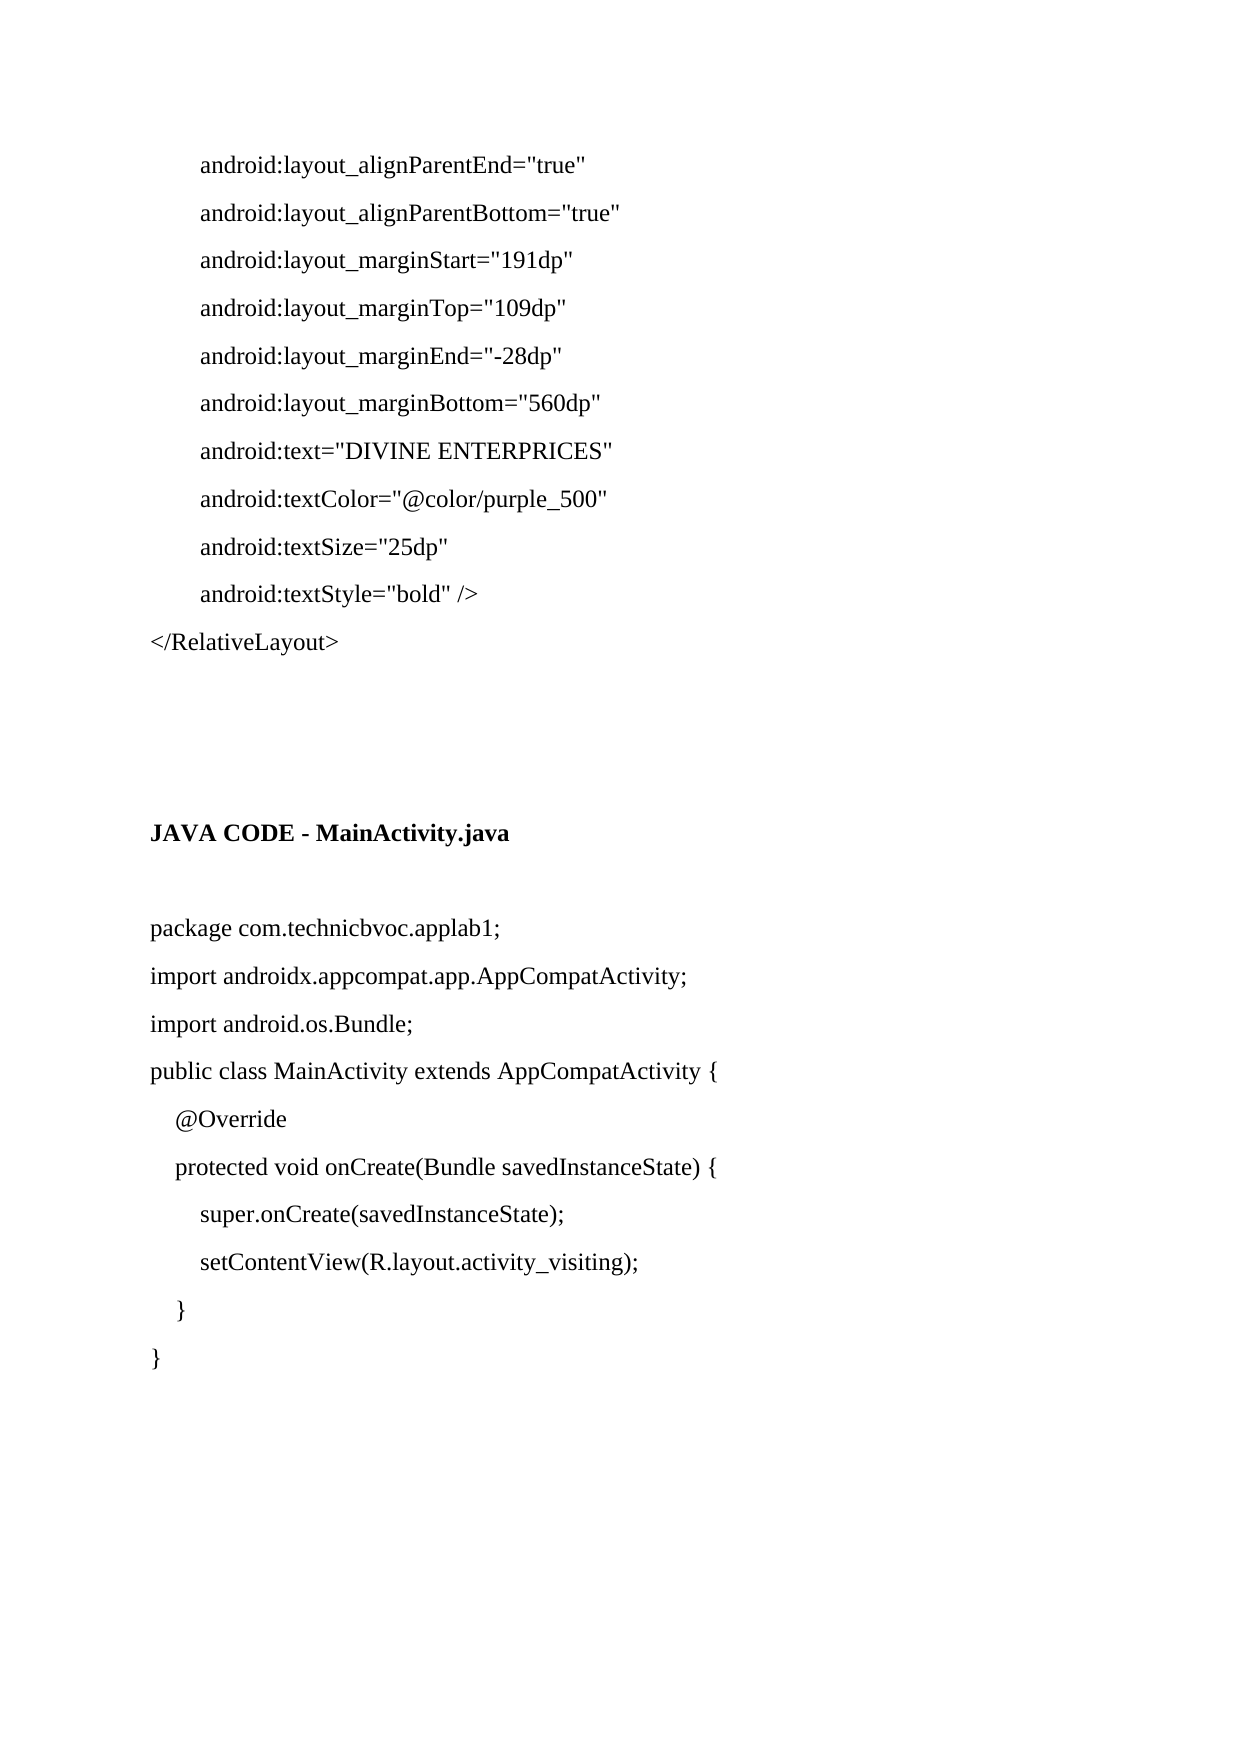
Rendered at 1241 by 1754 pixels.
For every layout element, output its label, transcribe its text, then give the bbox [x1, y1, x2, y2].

text android:layout_marginStart="191dp" [150, 245, 1090, 274]
text super.onCreate(savedInstanceState); [150, 1199, 1090, 1228]
text android:layout_marginEnd="-28dp" [150, 341, 1090, 369]
text </RelativeLayout> [150, 627, 1090, 656]
text setContentView(R.layout.activity_visiting); [150, 1247, 1090, 1276]
text android:text="DIVINE ENTERPRICES" [150, 436, 1090, 465]
text android:textColor="@color/purple_500" [150, 484, 1090, 513]
text protected void onCreate(Bundle savedInstanceState) { [150, 1152, 1090, 1181]
text package com.technicbvoc.applab1; [150, 913, 1090, 942]
text android:textSize="25dp" [150, 532, 1090, 560]
text import androidx.appcompat.app.AppCompatActivity; [150, 961, 1090, 990]
text android:textStyle="bold" /> [150, 579, 1090, 608]
text android:layout_marginBottom="560dp" [150, 388, 1090, 417]
text JAVA CODE - MainActivity.java [150, 818, 1090, 847]
text } [150, 1343, 1090, 1371]
text public class MainActivity extends AppCompatActivity { [150, 1056, 1090, 1085]
text android:layout_alignParentBottom="true" [150, 198, 1090, 226]
text import android.os.Bundle; [150, 1009, 1090, 1037]
text @Override [150, 1104, 1090, 1133]
text android:layout_marginTop="109dp" [150, 293, 1090, 322]
text android:layout_alignParentEnd="true" [150, 150, 1090, 179]
text } [150, 1295, 1090, 1324]
